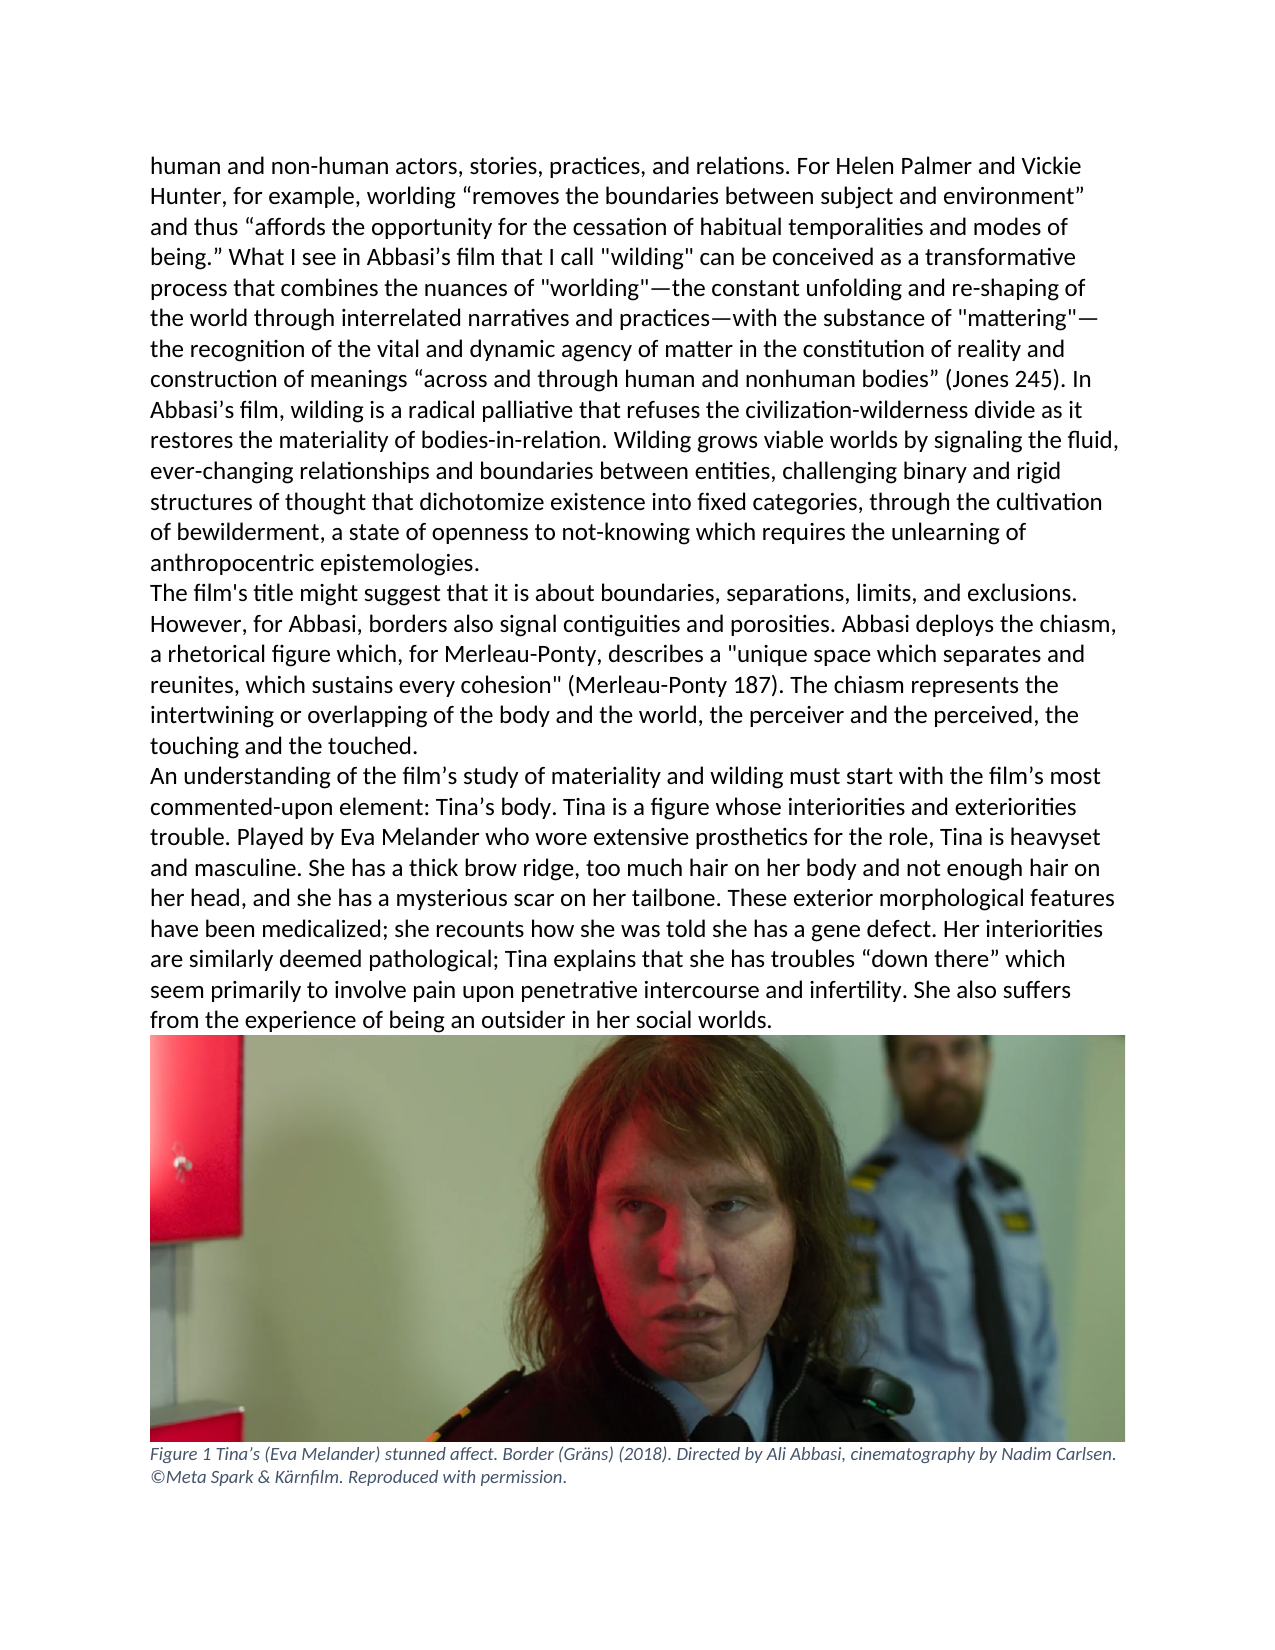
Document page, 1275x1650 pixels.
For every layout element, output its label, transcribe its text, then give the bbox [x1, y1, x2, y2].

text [150, 150, 1125, 577]
picture [150, 1035, 1125, 1442]
text An understanding of the film’s study of materiality and wilding must start with the film’s most commented-upon element: Tina’s body. Tina is a figure whose interiorities and exteriorities trouble. Played by Eva Melander who wore extensive prosthetics for the role, Tina is heavyset and masculine. She has a thick brow ridge, too much hair on her body and not enough hair on her head, and she has a mysterious scar on her tailbone. These exterior morphological features have been medicalized; she recounts how she was told she has a gene defect. Her interiorities are similarly deemed pathological; Tina explains that she has troubles “down there” which seem primarily to involve pain upon penetrative intercourse and infertility. She also suffers from the experience of being an outsider in her social worlds. [150, 760, 1125, 1035]
text The film's title might suggest that it is about boundaries, separations, limits, and exclusions. However, for Abbasi, borders also signal contiguities and porosities. Abbasi deploys the chiasm, a rhetorical figure which, for Merleau-Ponty, describes a "unique space which separates and reunites, which sustains every cohesion" (Merleau-Ponty 187). The chiasm represents the intertwining or overlapping of the body and the world, the perceiver and the perceived, the touching and the touched. [150, 577, 1125, 760]
text Figure 1 Tina’s (Eva Melander) stunned affect. Border (Gräns) (2018). Directed by Ali Abbasi, cinematography by Nadim Carlsen. ©Meta Spark & Kärnfilm. Reproduced with permission. [150, 1442, 1125, 1488]
